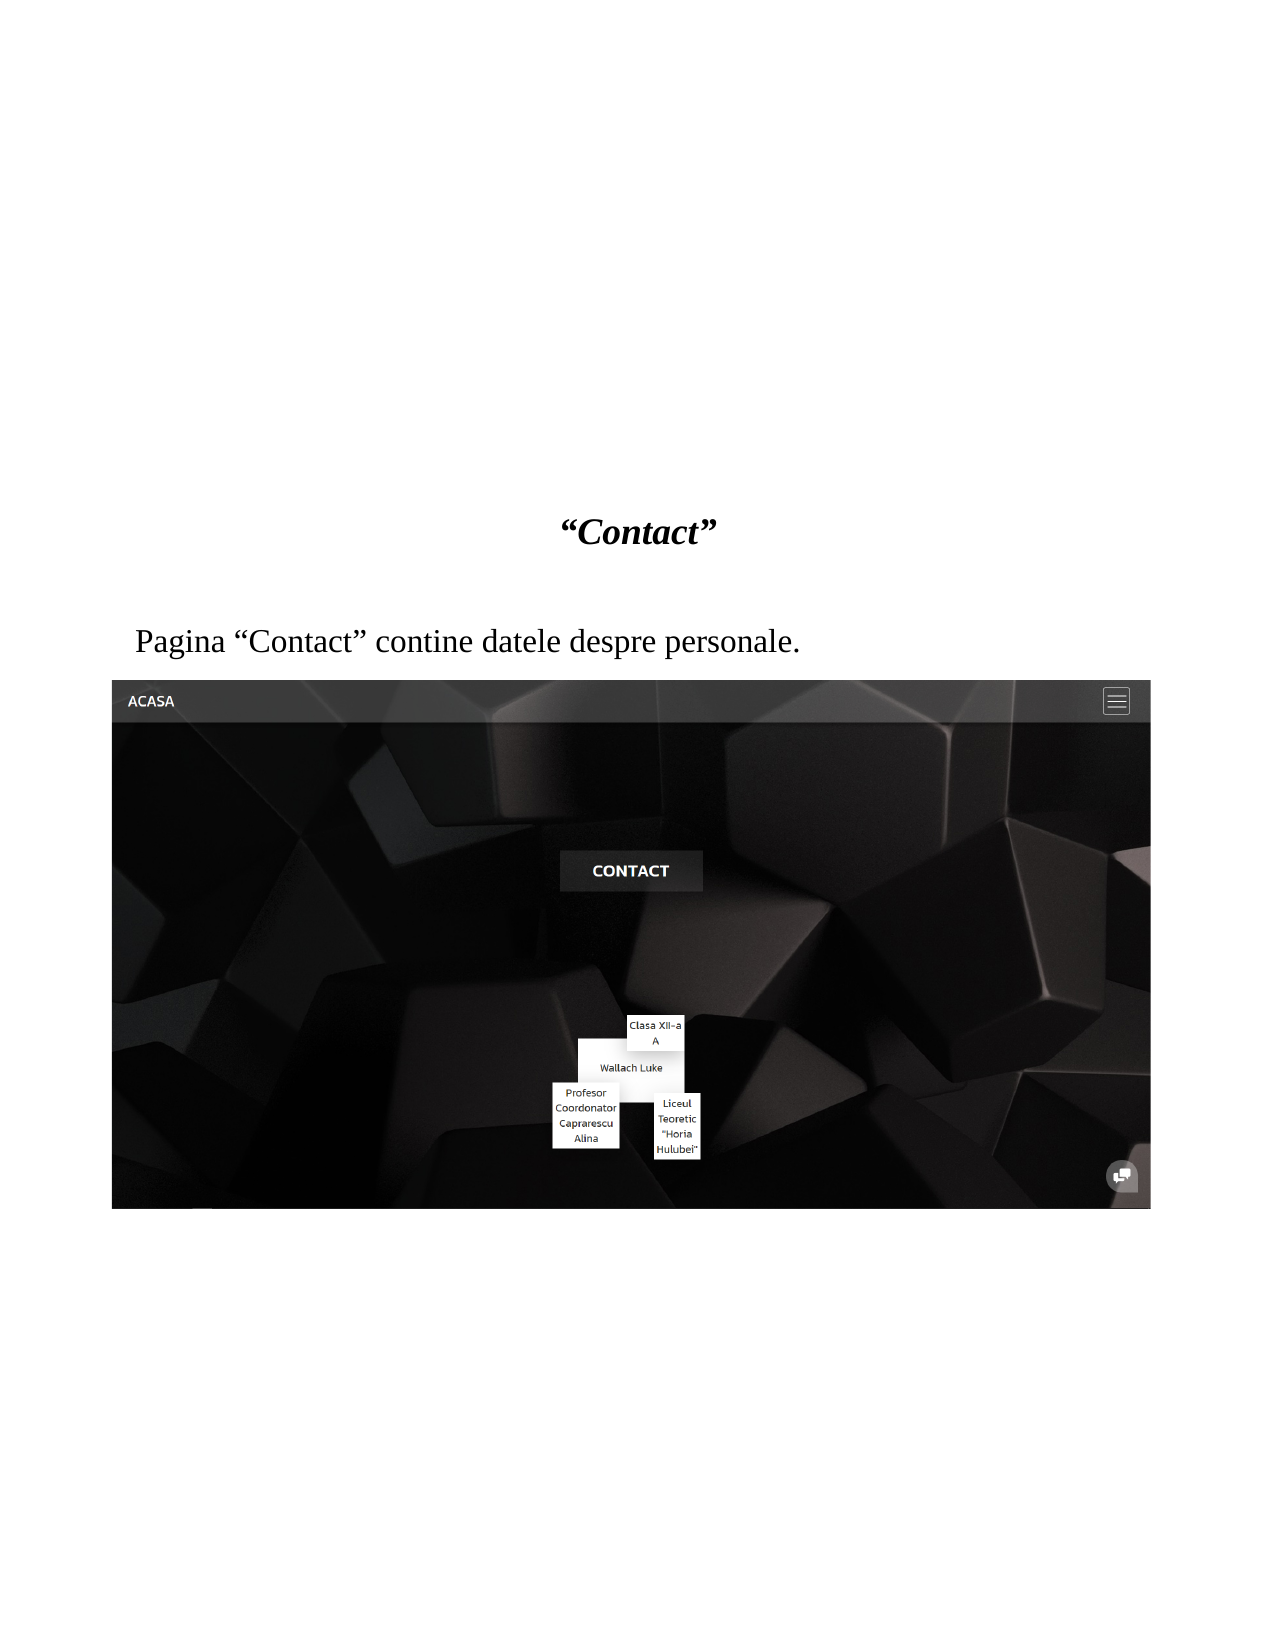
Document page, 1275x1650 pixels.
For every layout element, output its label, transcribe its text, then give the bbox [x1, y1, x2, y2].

text Pagina “Contact” contine datele despre personale. [118, 621, 1157, 660]
picture [111, 680, 1151, 1209]
text “Contact” [118, 509, 1157, 553]
